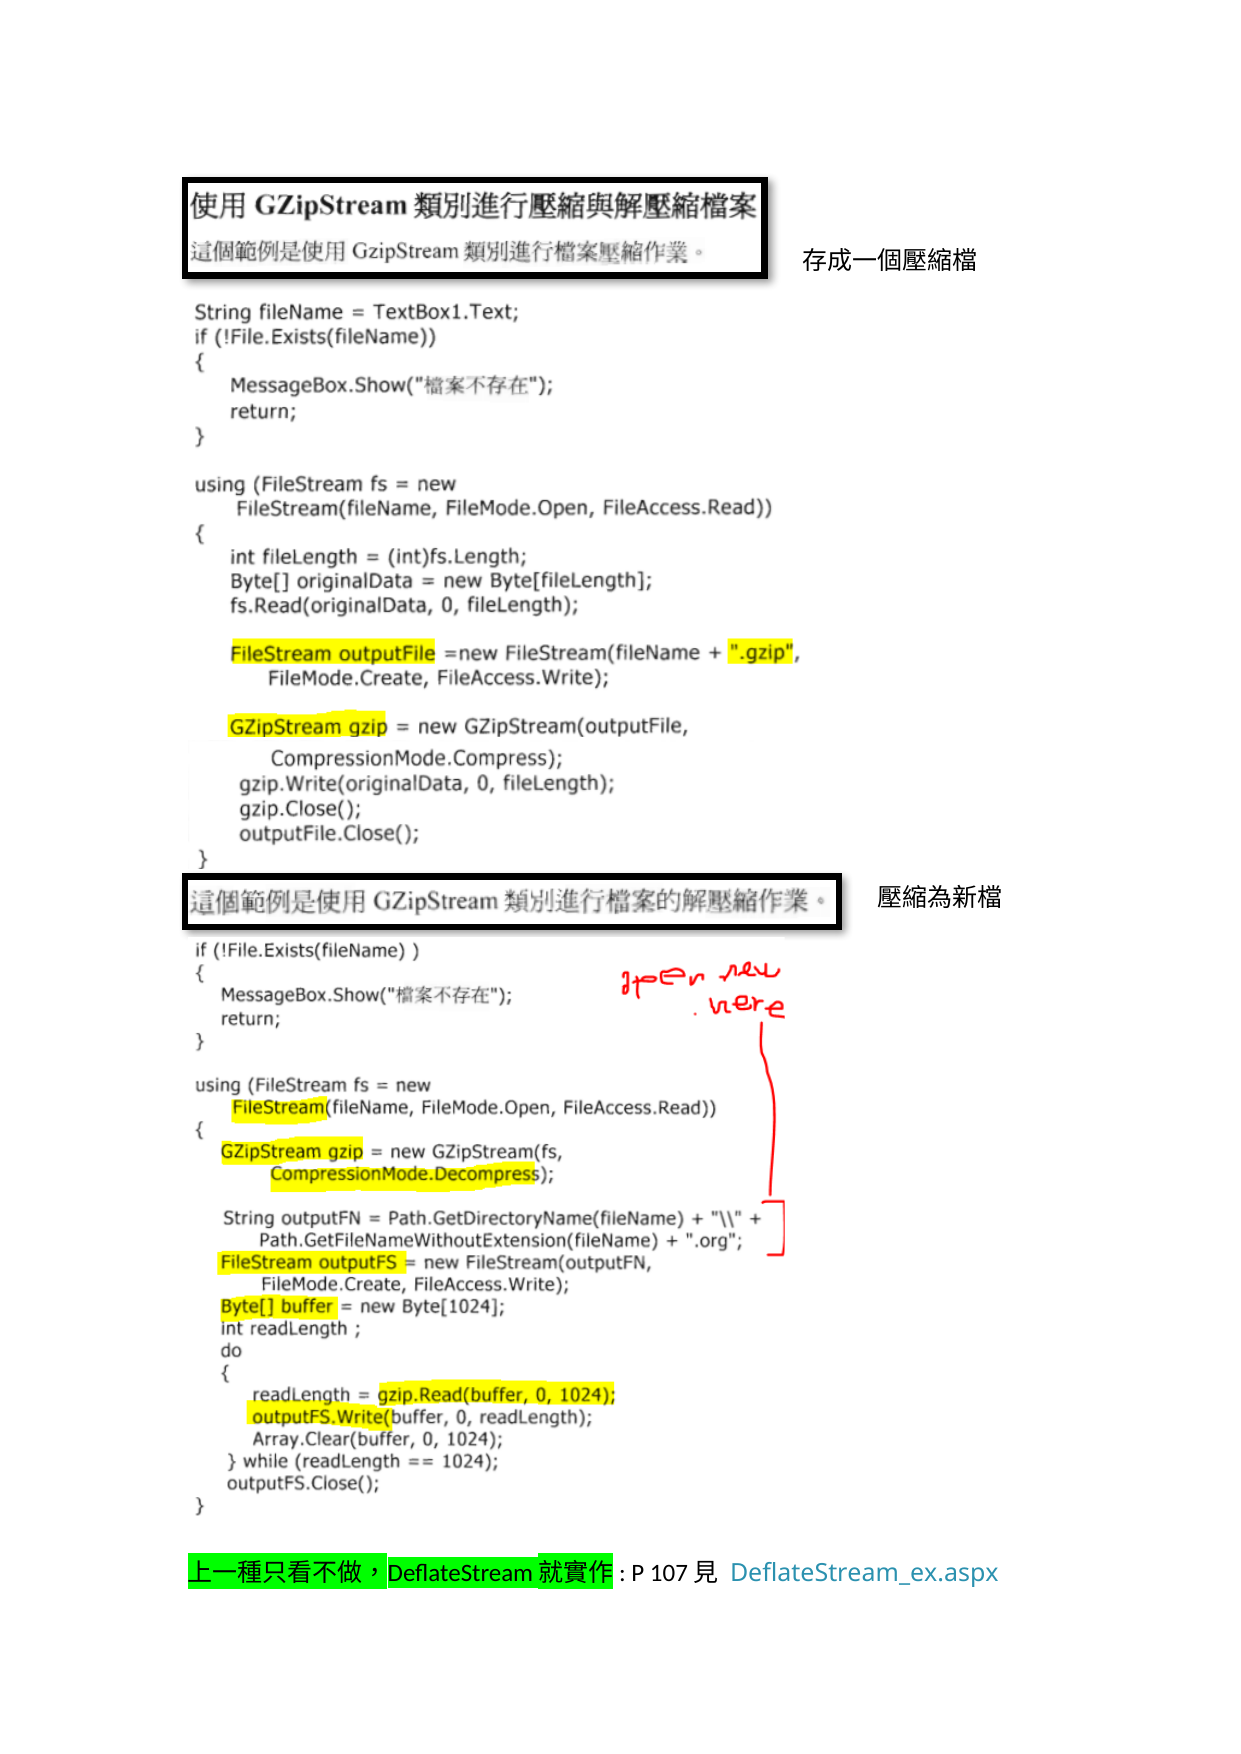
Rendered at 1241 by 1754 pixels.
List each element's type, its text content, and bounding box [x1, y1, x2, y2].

picture [188, 937, 785, 1515]
text 存成一個壓縮檔 [778, 239, 1053, 277]
text 上一種只看不做，DeflateStream就實作 : P 107 見 DeflateStream_ex.aspx [187, 1552, 1053, 1589]
picture [188, 880, 836, 924]
picture [188, 300, 801, 737]
text 壓縮為新檔 [850, 877, 1053, 914]
picture [188, 740, 770, 869]
picture [188, 183, 761, 272]
